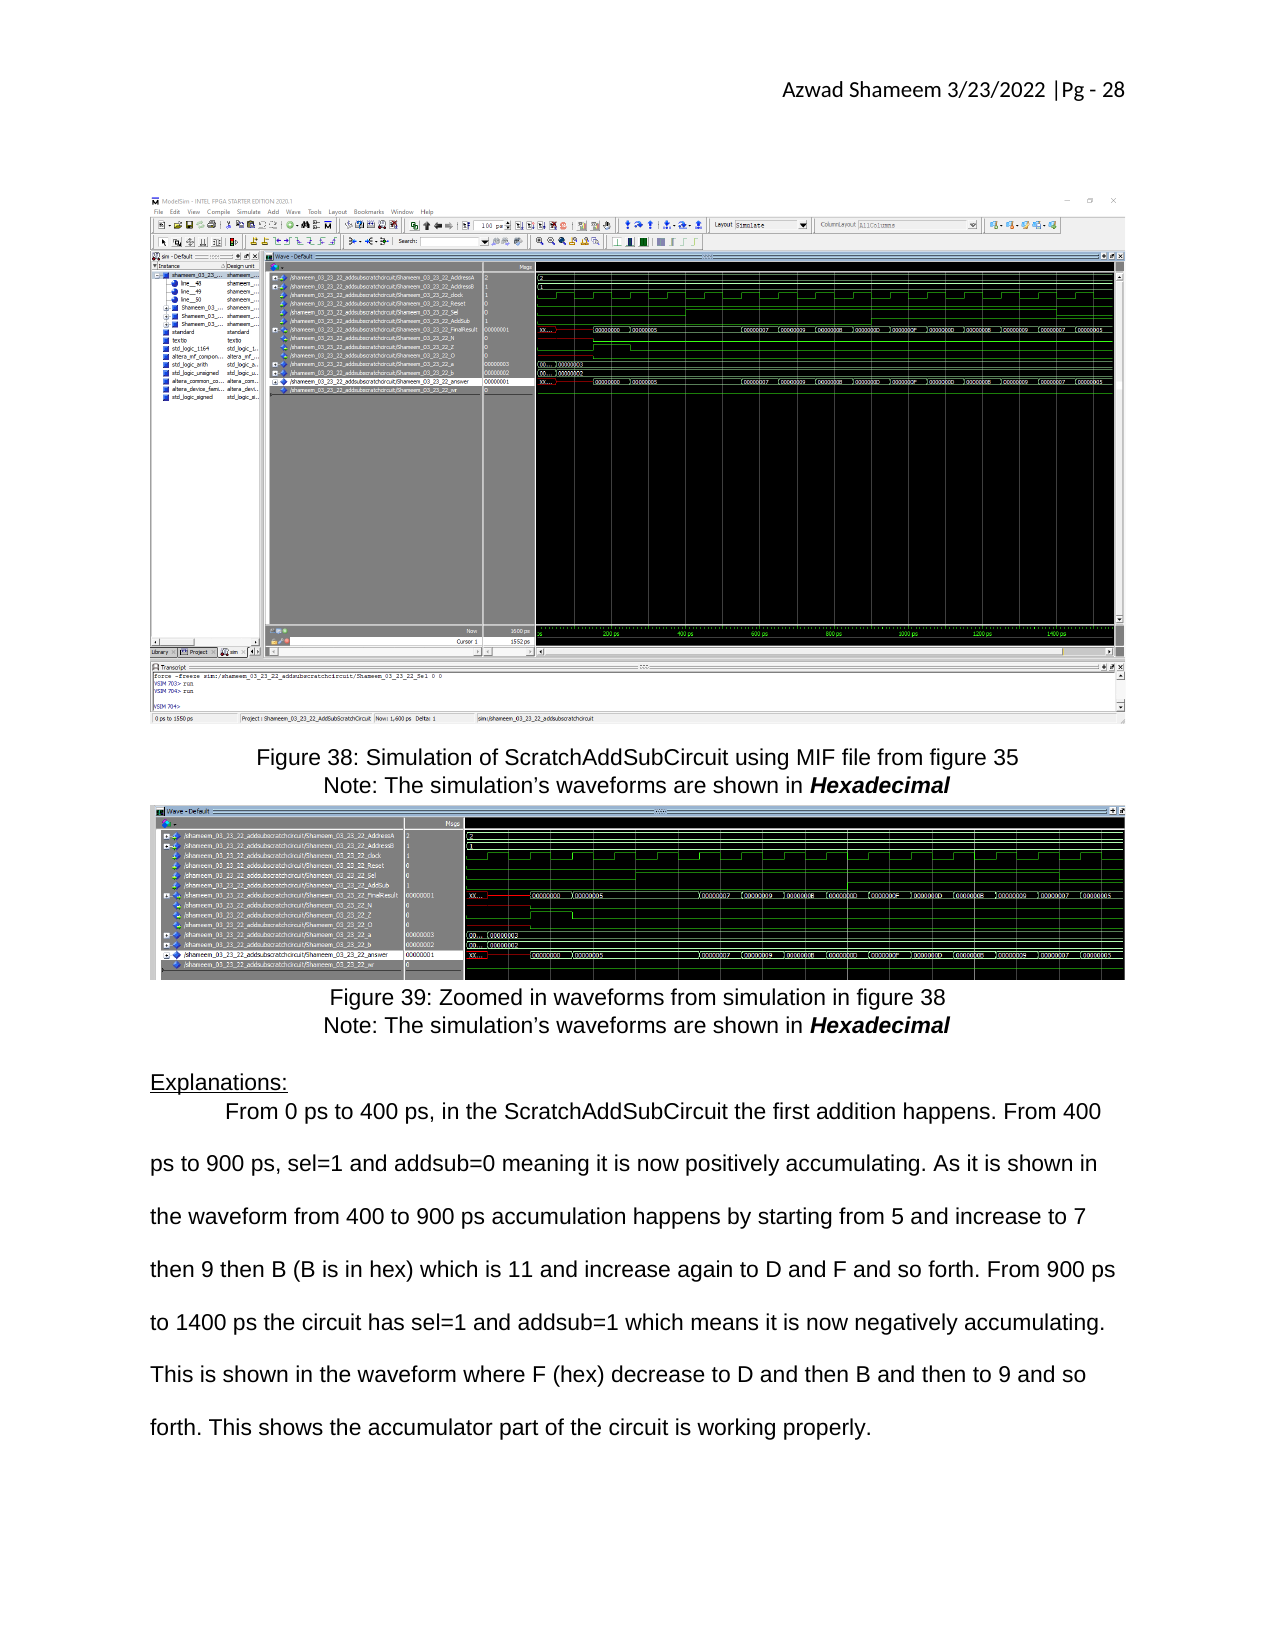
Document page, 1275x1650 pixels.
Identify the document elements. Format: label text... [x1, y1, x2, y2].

text Explanations: [150, 1069, 1125, 1096]
text Note: The simulation’s waveforms are shown in Hexadecimal [150, 772, 1125, 799]
text Note: The simulation’s waveforms are shown in Hexadecimal [150, 1012, 1125, 1039]
picture [150, 195, 1125, 724]
text Figure 38: Simulation of ScratchAddSubCircuit using MIF file from figure 35 [150, 724, 1125, 770]
picture [150, 804, 1125, 980]
text From 0 ps to 400 ps, in the ScratchAddSubCircuit the first addition happens. From 400 ps to 900 ps, sel=1 and addsub=0 meaning it is now positively accumulating. As it is shown in the waveform from 400 to 900 ps accumulation happens by starting from 5 and increase to 7 then 9 then B (B is in hex) which is 11 and increase again to D and F and so forth. From 900 ps to 1400 ps the circuit has sel=1 and addsub=1 which means it is now negatively accumulating. This is shown in the waveform where F (hex) decrease to D and then B and then to 9 and so forth. This shows the accumulator part of the circuit is working properly. [150, 1098, 1125, 1440]
text Figure 39: Zoomed in waveforms from simulation in figure 38 [150, 980, 1125, 1010]
